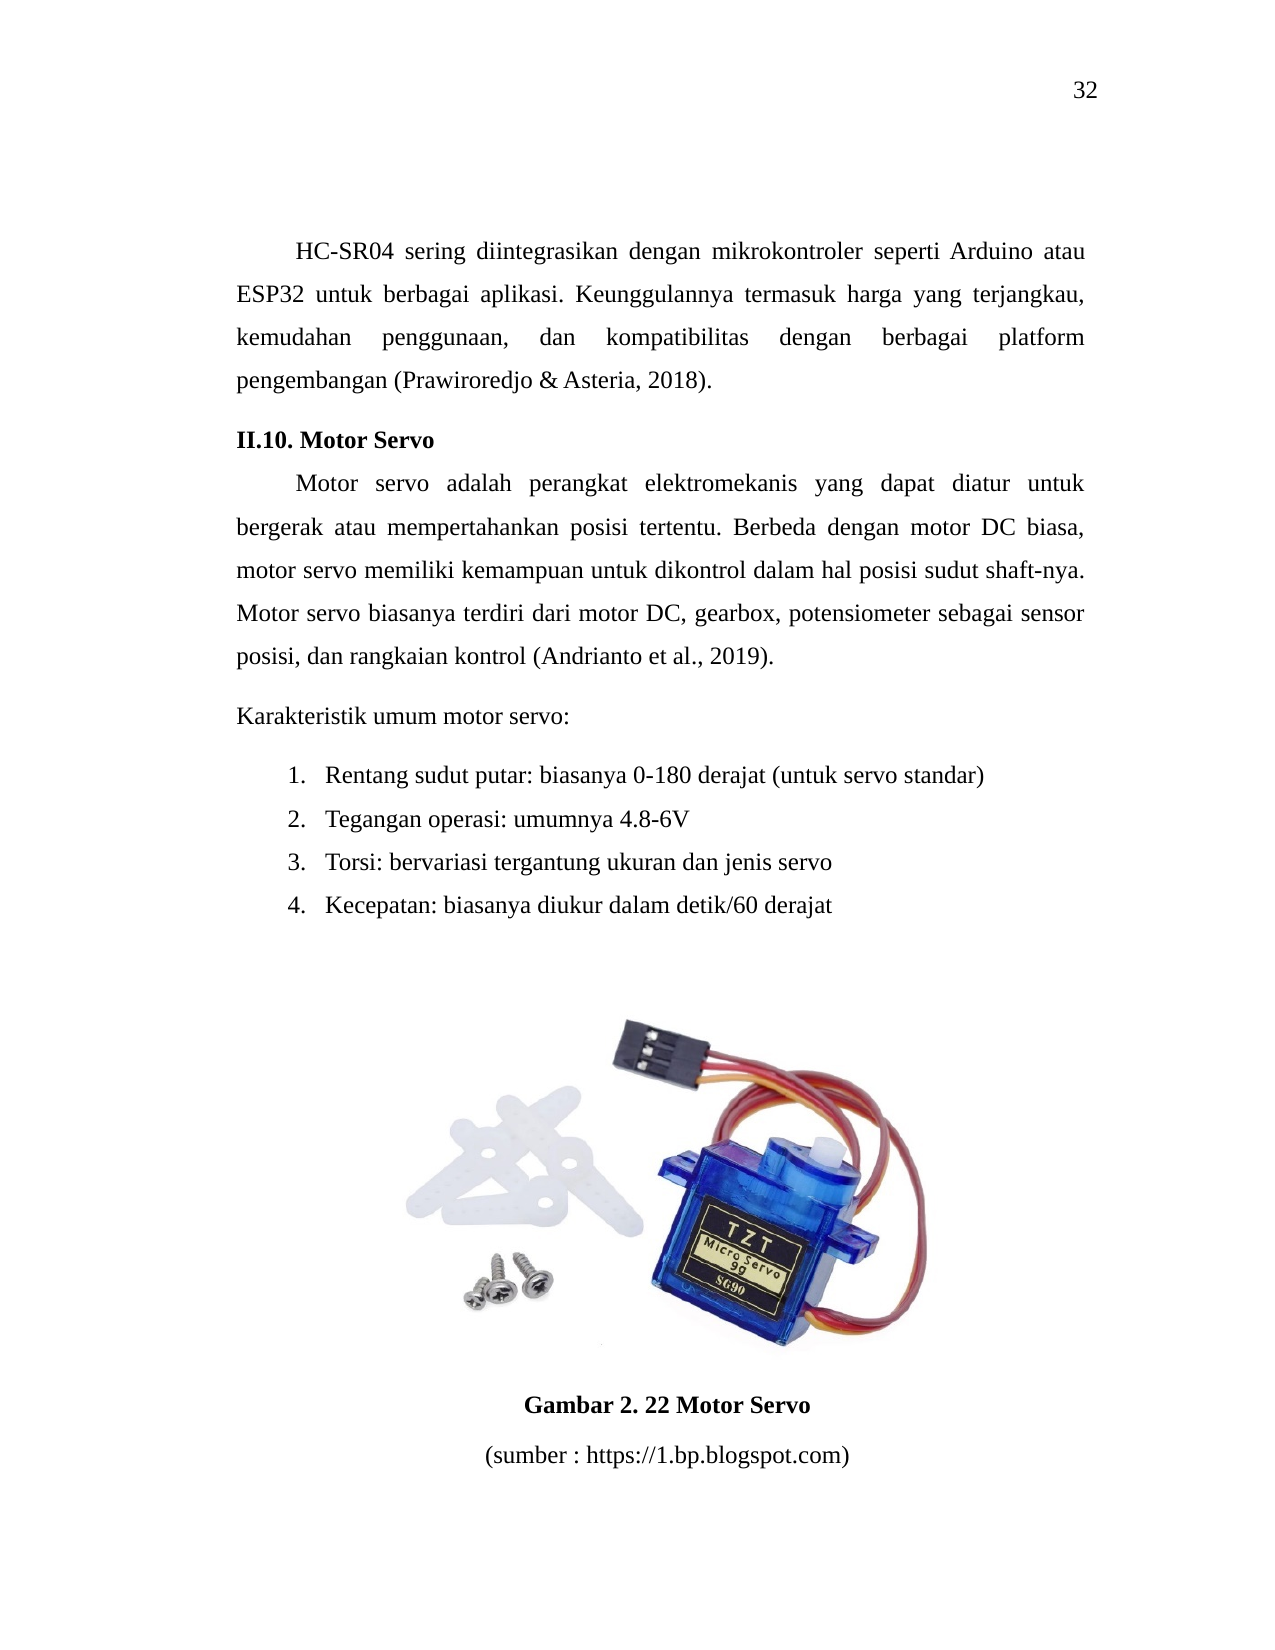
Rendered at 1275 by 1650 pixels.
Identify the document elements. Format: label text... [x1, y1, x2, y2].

text HC-SR04 sering diintegrasikan dengan mikrokontroler seperti Arduino atau ESP32 untuk berbagai aplikasi. Keunggulannya termasuk harga yang terjangkau, kemudahan penggunaan, dan kompatibilitas dengan berbagai platform pengembangan (Prawiroredjo & Asteria, 2018). [236, 236, 1085, 394]
list Kecepatan: biasanya diukur dalam detik/60 derajat [287, 890, 1098, 919]
subtitle Motor Servo [236, 425, 1098, 454]
list Torsi: bervariasi tergantung ukuran dan jenis servo [287, 847, 1098, 876]
text (sumber : https://1.bp.blogspot.com) [236, 1440, 1098, 1468]
text Karakteristik umum motor servo: [236, 701, 1085, 729]
text Motor servo adalah perangkat elektromekanis yang dapat diatur untuk bergerak atau mempertahankan posisi tertentu. Berbeda dengan motor DC biasa, motor servo memiliki kemampuan untuk dikontrol dalam hal posisi sudut shaft-nya. Motor servo biasanya terdiri dari motor DC, gearbox, potensiometer sebagai sensor posisi, dan rangkaian kontrol (Andrianto et al., 2019). [236, 468, 1085, 670]
text Gambar 2. 22 Motor Servo [236, 1390, 1098, 1419]
list Rentang sudut putar: biasanya 0-180 derajat (untuk servo standar) [287, 761, 1098, 789]
picture [387, 992, 947, 1360]
list Tegangan operasi: umumnya 4.8-6V [287, 804, 1098, 832]
